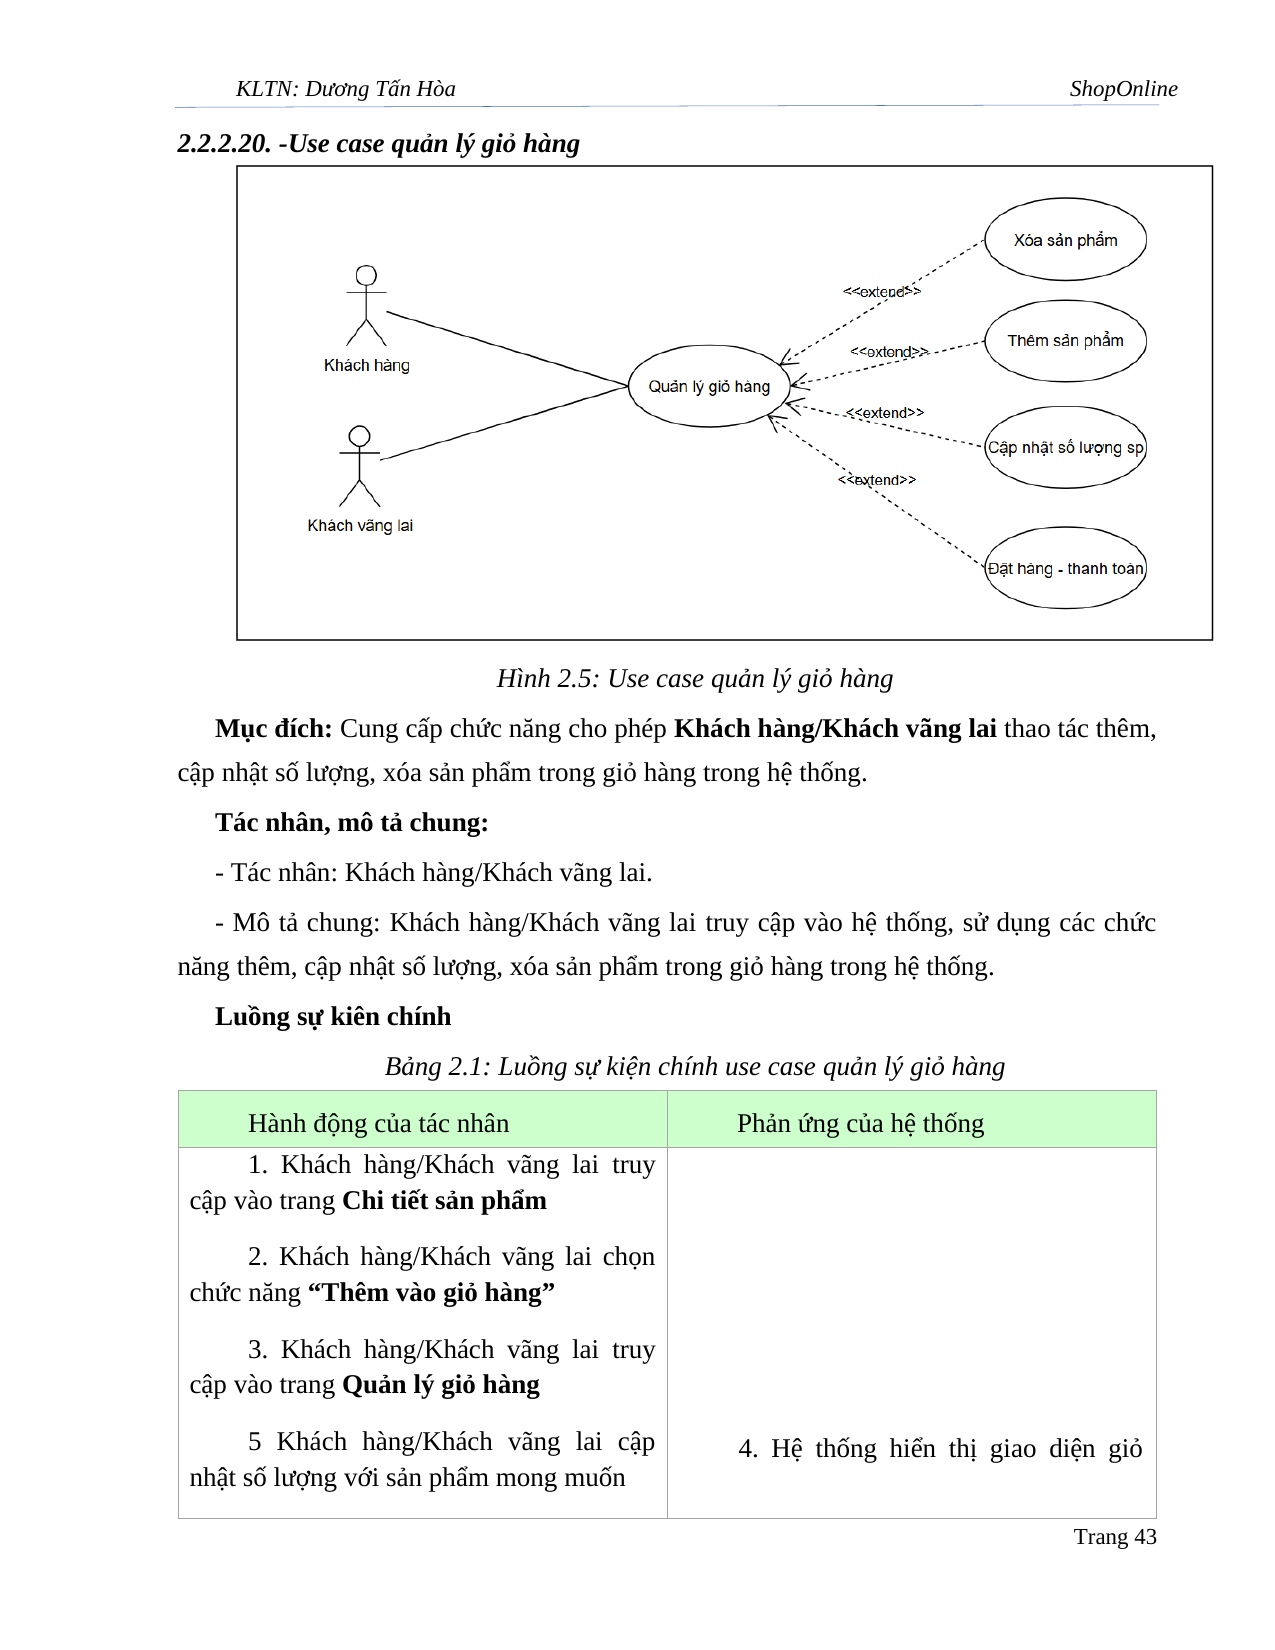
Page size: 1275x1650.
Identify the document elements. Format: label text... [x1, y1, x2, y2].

text Mục đích: Cung cấp chức năng cho phép Khách hàng/Khách vãng lai thao tác thêm, cập nhật số lượng, xóa sản phẩm trong giỏ hàng trong hệ thống. [177, 702, 1157, 790]
table_cell [668, 1148, 1156, 1517]
text Tác nhân, mô tả chung: [177, 796, 1157, 840]
text Hình 2.5: Use case quản lý giỏ hàng [177, 652, 1157, 696]
text - Tác nhân: Khách hàng/Khách vãng lai. [177, 846, 1157, 890]
text - Mô tả chung: Khách hàng/Khách vãng lai truy cập vào hệ thống, sử dụng các chức năng thêm, cập nhật số lượng, xóa sản phẩm trong giỏ hàng trong hệ thống. [177, 896, 1157, 984]
table_header Hành động của tác nhân [179, 1091, 667, 1147]
text Bảng 2.1: Luồng sự kiện chính use case quản lý giỏ hàng [177, 1040, 1157, 1084]
table_header Phản ứng của hệ thống [668, 1091, 1156, 1147]
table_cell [179, 1148, 667, 1517]
picture [235, 162, 1216, 642]
text Luồng sự kiên chính [177, 990, 1157, 1034]
subtitle 2.2.2.20. -Use case quản lý giỏ hàng [177, 127, 1157, 158]
